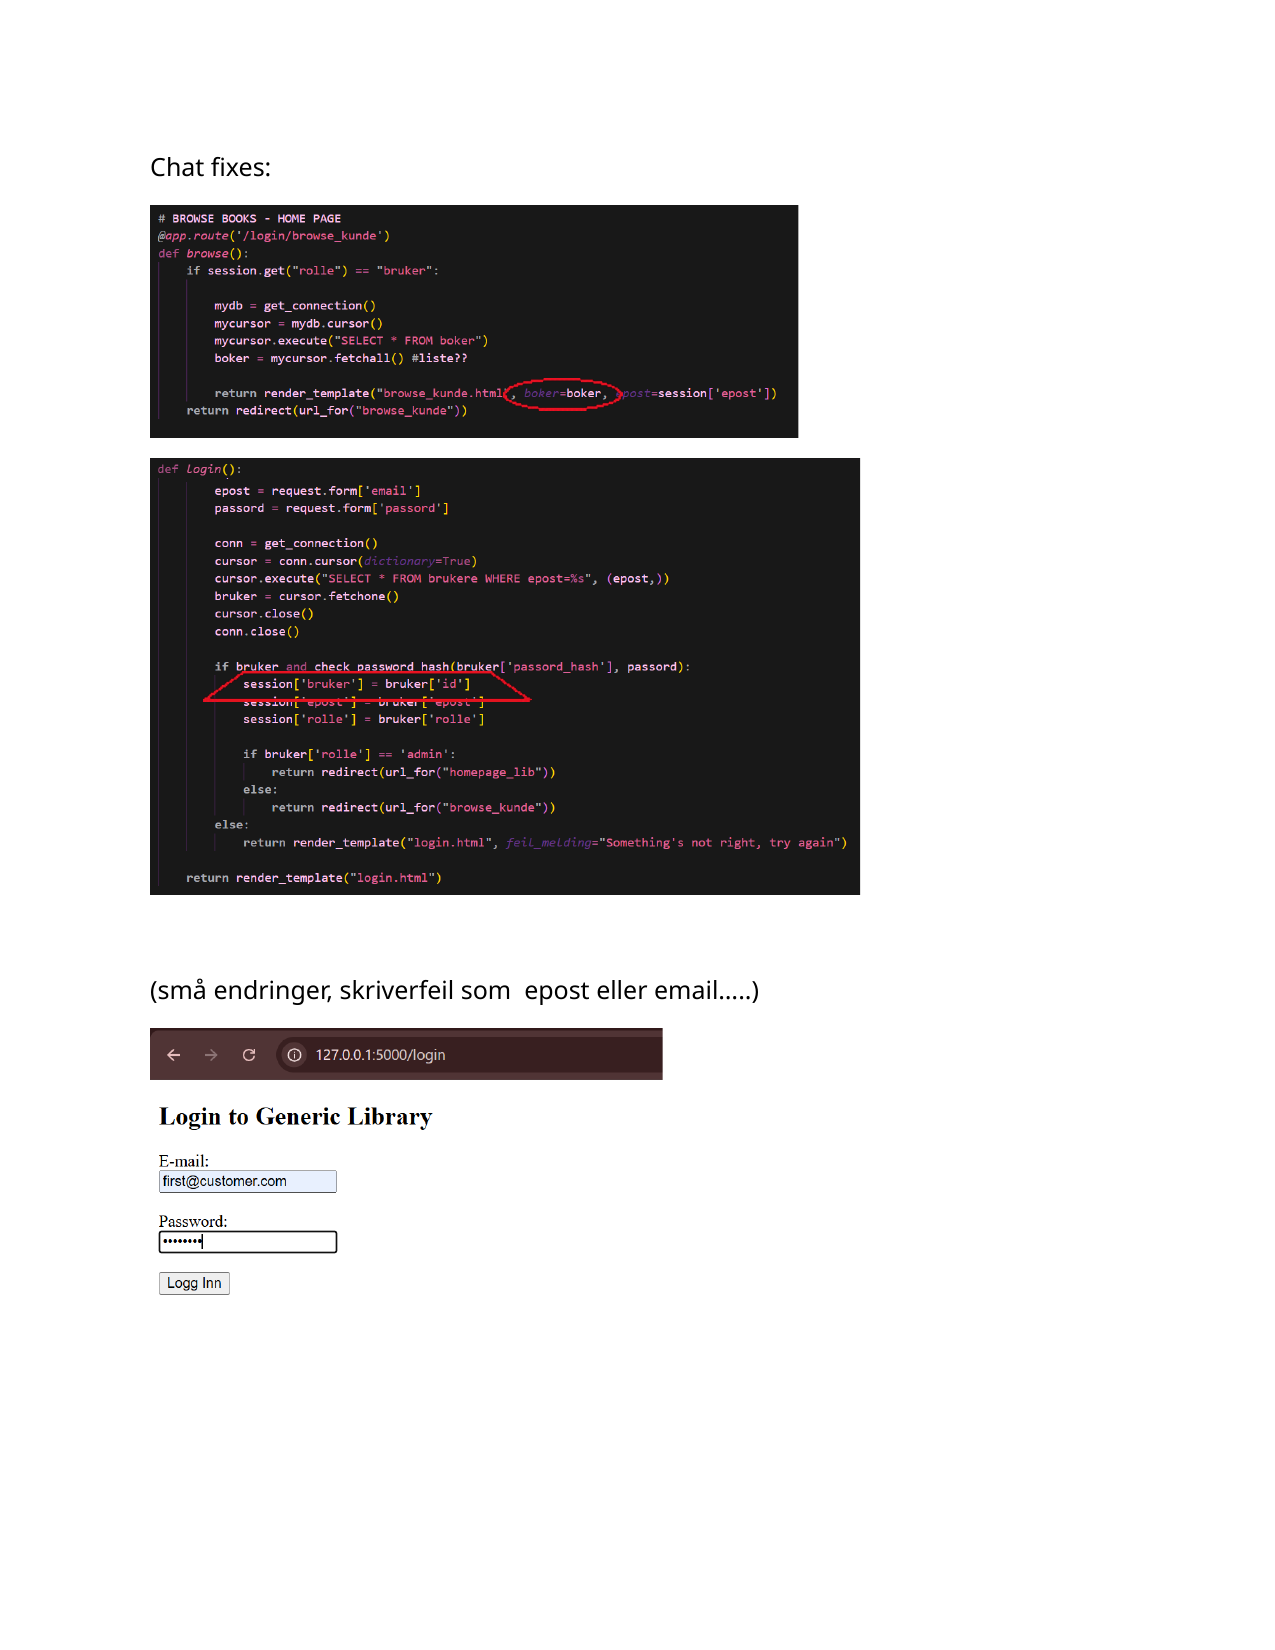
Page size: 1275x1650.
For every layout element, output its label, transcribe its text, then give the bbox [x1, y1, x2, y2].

text (små endringer, skriverfeil som epost eller email…..) [150, 972, 1125, 1006]
picture [150, 458, 861, 895]
picture [150, 1028, 663, 1363]
picture [150, 205, 799, 438]
text Chat fixes: [150, 150, 1125, 184]
